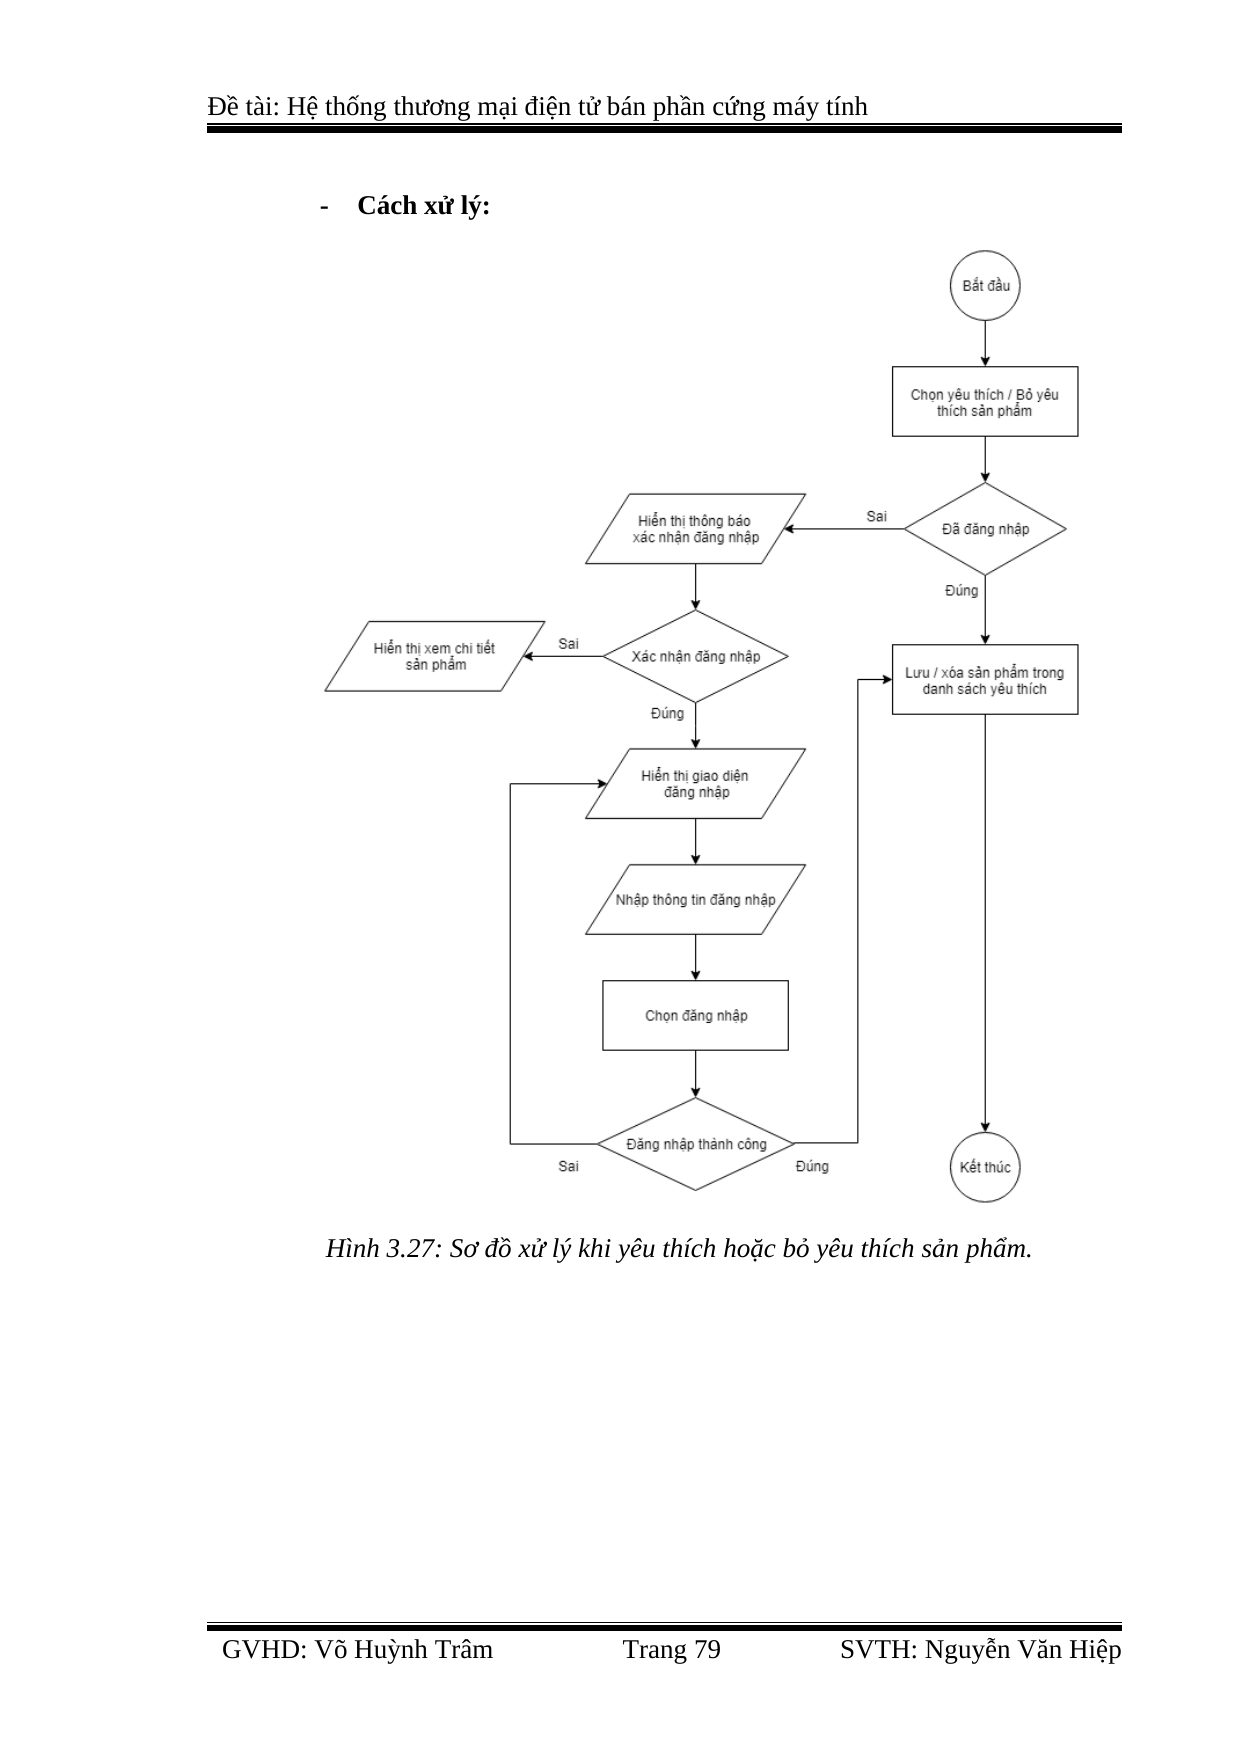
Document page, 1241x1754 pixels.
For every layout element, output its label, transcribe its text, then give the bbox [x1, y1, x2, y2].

list Cách xử lý: [319, 189, 1122, 221]
picture [307, 233, 1096, 1220]
